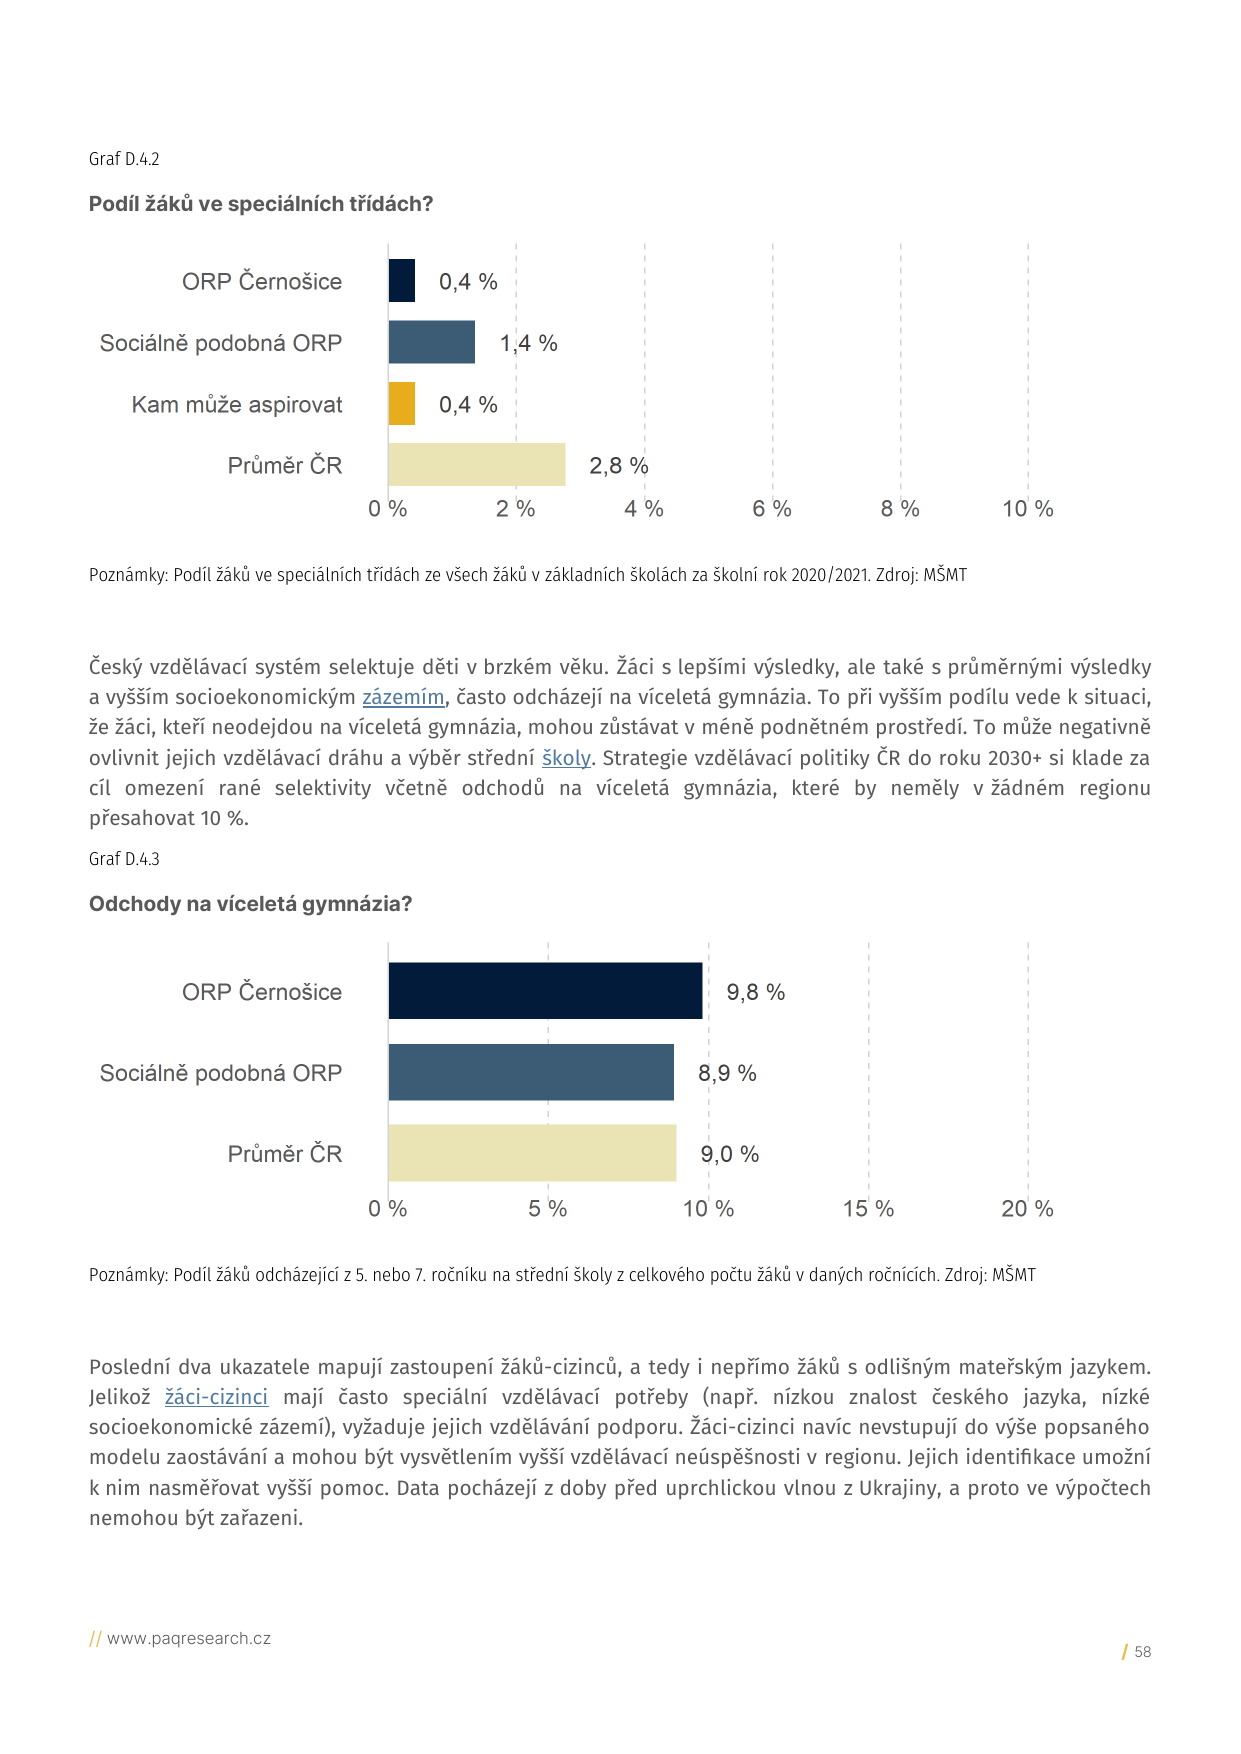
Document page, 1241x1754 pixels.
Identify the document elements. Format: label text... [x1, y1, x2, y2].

text Graf D.4.2 [89, 148, 1152, 170]
picture [88, 216, 1139, 548]
text Poznámky: Podíl žáků ve speciálních třídách ze všech žáků v základních školách za školní rok 2020/2021. Zdroj: MŠMT [89, 564, 1152, 587]
text Poslední dva ukazatele mapují zastoupení žáků-cizinců, a tedy i nepřímo žáků s odlišným mateřským jazykem. Jelikož žáci-cizinci mají často speciální vzdělávací potřeby (např. nízkou znalost českého jazyka, nízké socioekonomické zázemí), vyžaduje jejich vzdělávání podporu. Žáci-cizinci navíc nevstupují do výše popsaného modelu zaostávání a mohou být vysvětlením vyšší vzdělávací neúspěšnosti v regionu. Jejich identifikace umožní k nim nasměřovat vyšší pomoc. Data pocházejí z doby před uprchlickou vlnou z Ukrajiny, a proto ve výpočtech nemohou být zařazeni. [89, 1349, 1152, 1531]
text Poznámky: Podíl žáků odcházející z 5. nebo 7. ročníku na střední školy z celkového počtu žáků v daných ročnících. Zdroj: MŠMT [89, 1264, 1152, 1287]
text Graf D.4.3 [89, 847, 1152, 870]
text Odchody na víceletá gymnázia? [89, 886, 1152, 916]
picture [88, 916, 1139, 1248]
text Podíl žáků ve speciálních třídách? [89, 186, 1152, 216]
text Český vzdělávací systém selektuje děti v brzkém věku. Žáci s lepšími výsledky, ale také s průměrnými výsledky a vyšším socioekonomickým zázemím, často odcházejí na víceletá gymnázia. To při vyšším podílu vede k situaci, že žáci, kteří neodejdou na víceletá gymnázia, mohou zůstávat v méně podnětném prostředí. To může negativně ovlivnit jejich vzdělávací dráhu a výběr střední školy. Strategie vzdělávací politiky ČR do roku 2030+ si klade za cíl omezení rané selektivity včetně odchodů na víceletá gymnázia, které by neměly v žádném regionu přesahovat 10 %. [89, 649, 1152, 831]
